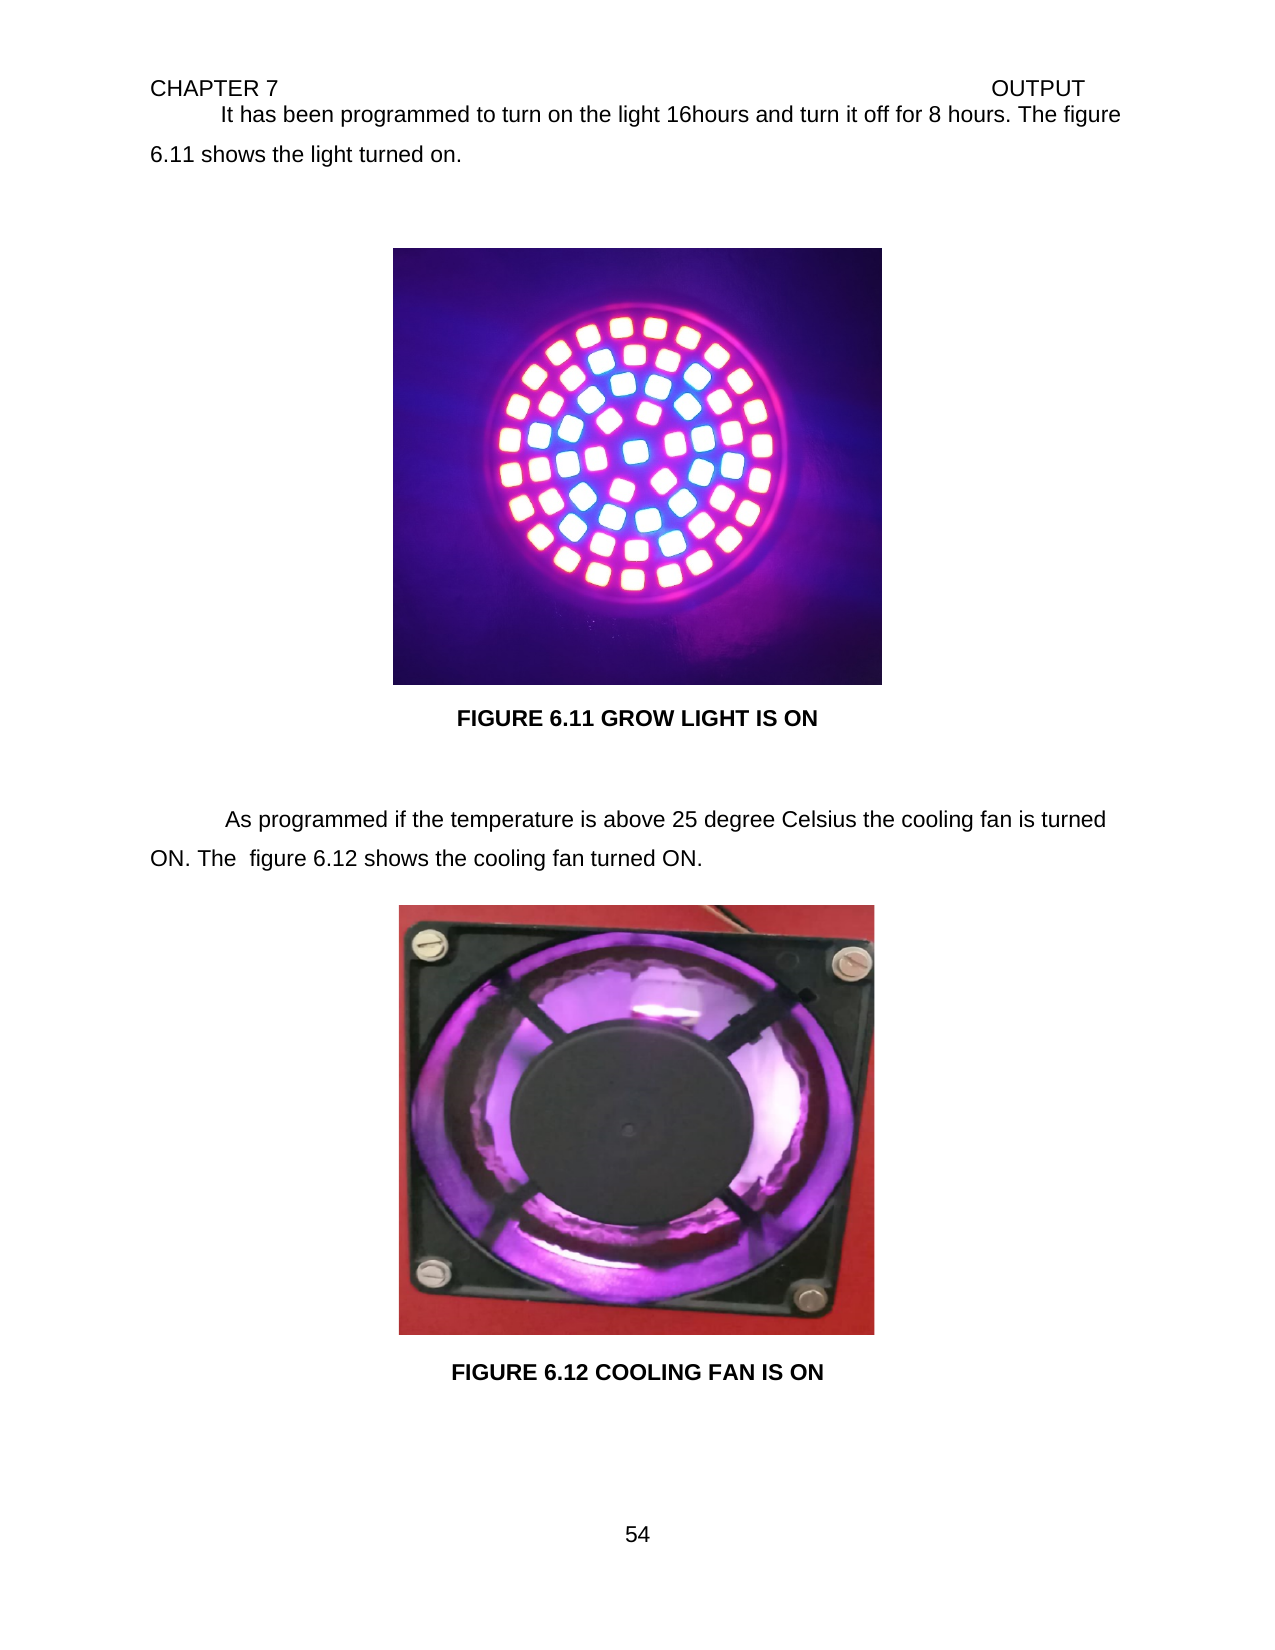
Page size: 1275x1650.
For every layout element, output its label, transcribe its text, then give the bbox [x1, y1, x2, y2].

text FIGURE 6.11 GROW LIGHT IS ON [150, 705, 1125, 732]
picture [398, 905, 877, 1335]
text As programmed if the temperature is above 25 degree Celsius the cooling fan is turned ON. The figure 6.12 shows the cooling fan turned ON. [150, 806, 1125, 871]
text It has been programmed to turn on the light 16hours and turn it off for 8 hours. The figure 6.11 shows the light turned on. [150, 101, 1125, 167]
text FIGURE 6.12 COOLING FAN IS ON [150, 1359, 1125, 1386]
picture [393, 248, 882, 685]
